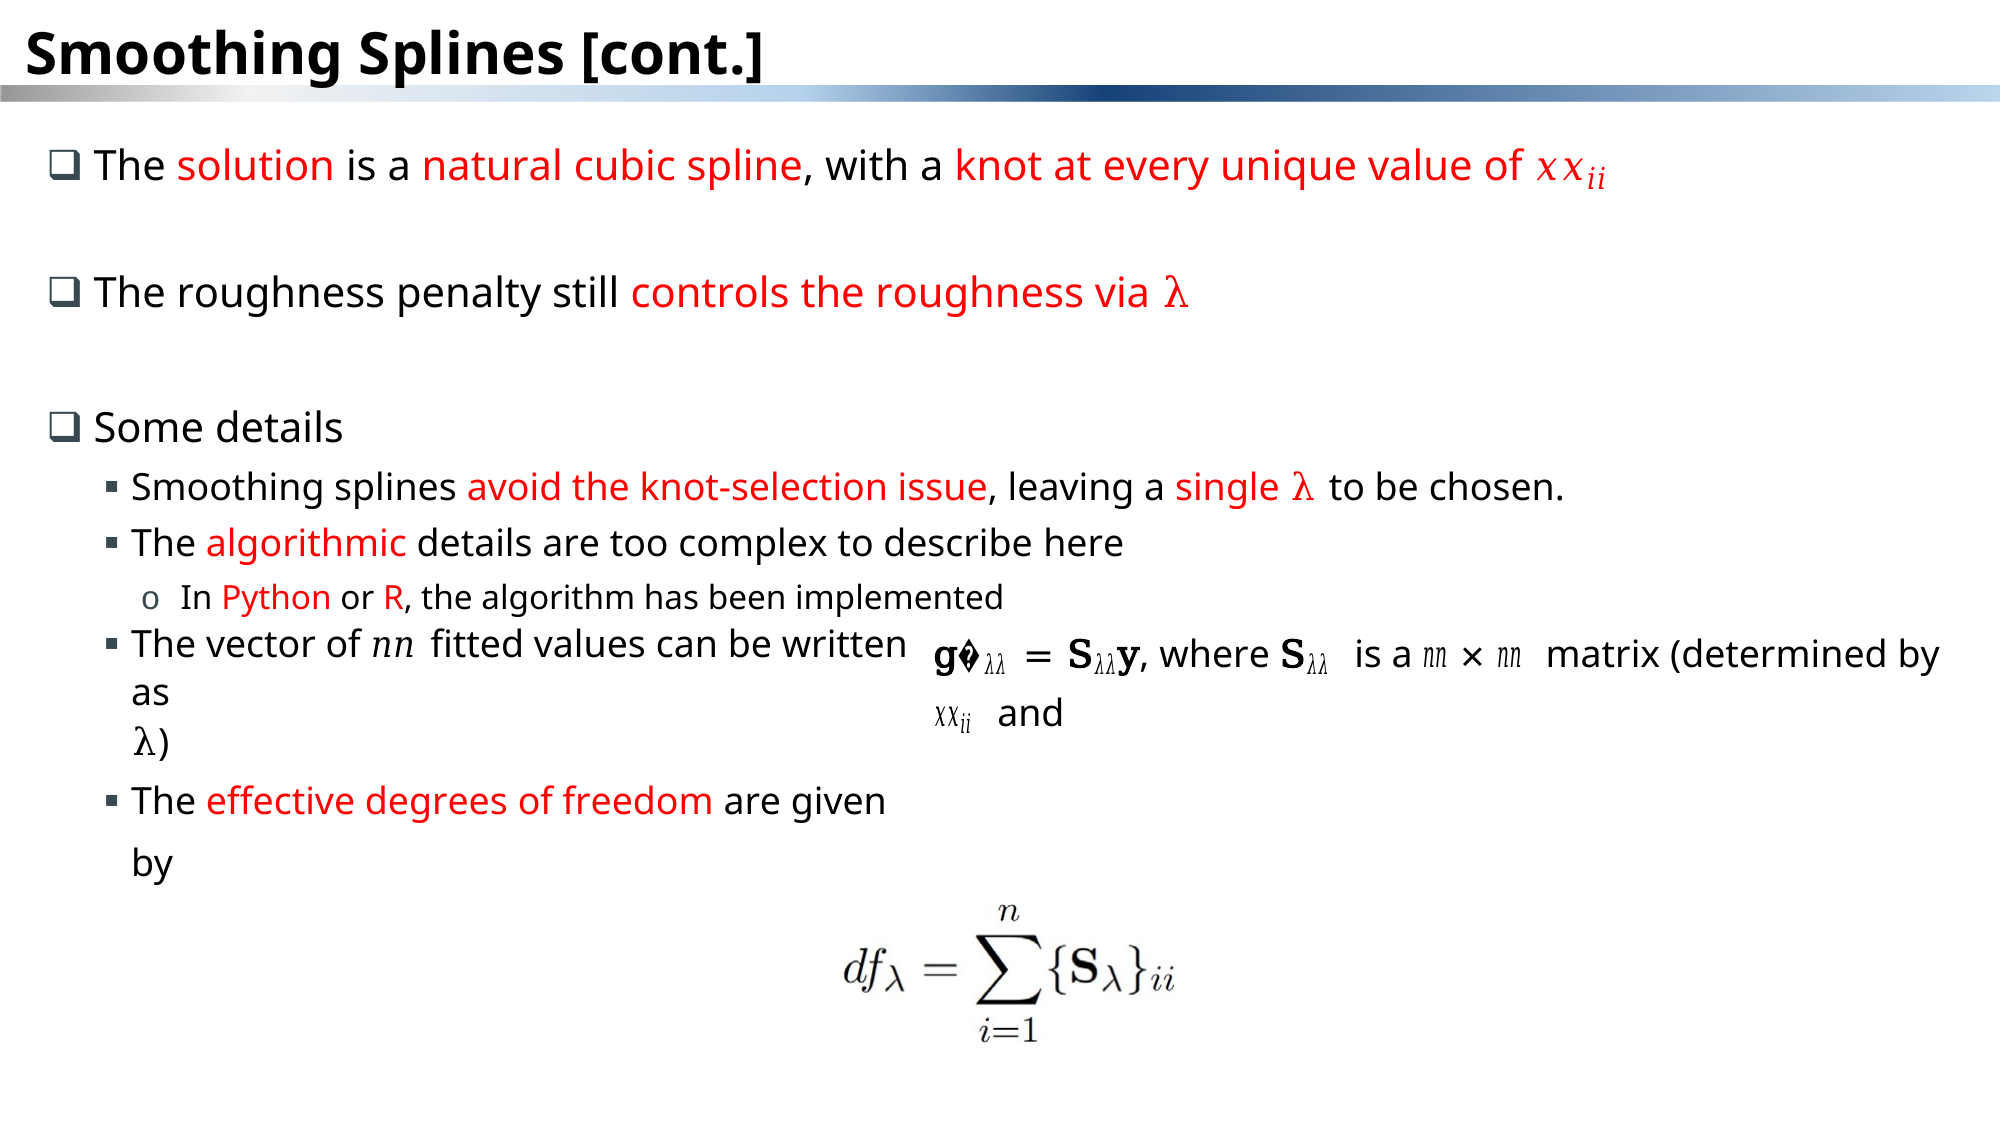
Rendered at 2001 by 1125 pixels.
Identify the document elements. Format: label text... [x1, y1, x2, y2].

list The vector of 𝑛𝑛 fitted values can be written as [103, 620, 923, 715]
list The roughness penalty still controls the roughness via λ [46, 263, 1960, 320]
subtitle Smoothing Splines [cont.] [25, 0, 1960, 93]
picture [843, 904, 1175, 1043]
text o In Python or R, the algorithm has been implemented [140, 567, 1960, 620]
list The solution is a natural cubic spline, with a knot at every unique value of 𝑥𝑥𝑖𝑖 [46, 136, 1960, 196]
list The effective degrees of freedom are given by [103, 765, 923, 889]
text λ) [131, 715, 923, 765]
list Some details [46, 388, 1960, 456]
list The algorithmic details are too complex to describe here [103, 511, 1960, 567]
list Smoothing splines avoid the knot-selection issue, leaving a single λ to be chosen. [103, 456, 1960, 511]
text g�𝜆𝜆 = S𝜆𝜆y, where S𝜆𝜆 is a 𝑛𝑛 × 𝑛𝑛 matrix (determined by 𝑥𝑥𝑖𝑖 and [933, 620, 1960, 738]
picture [0, 85, 2000, 102]
